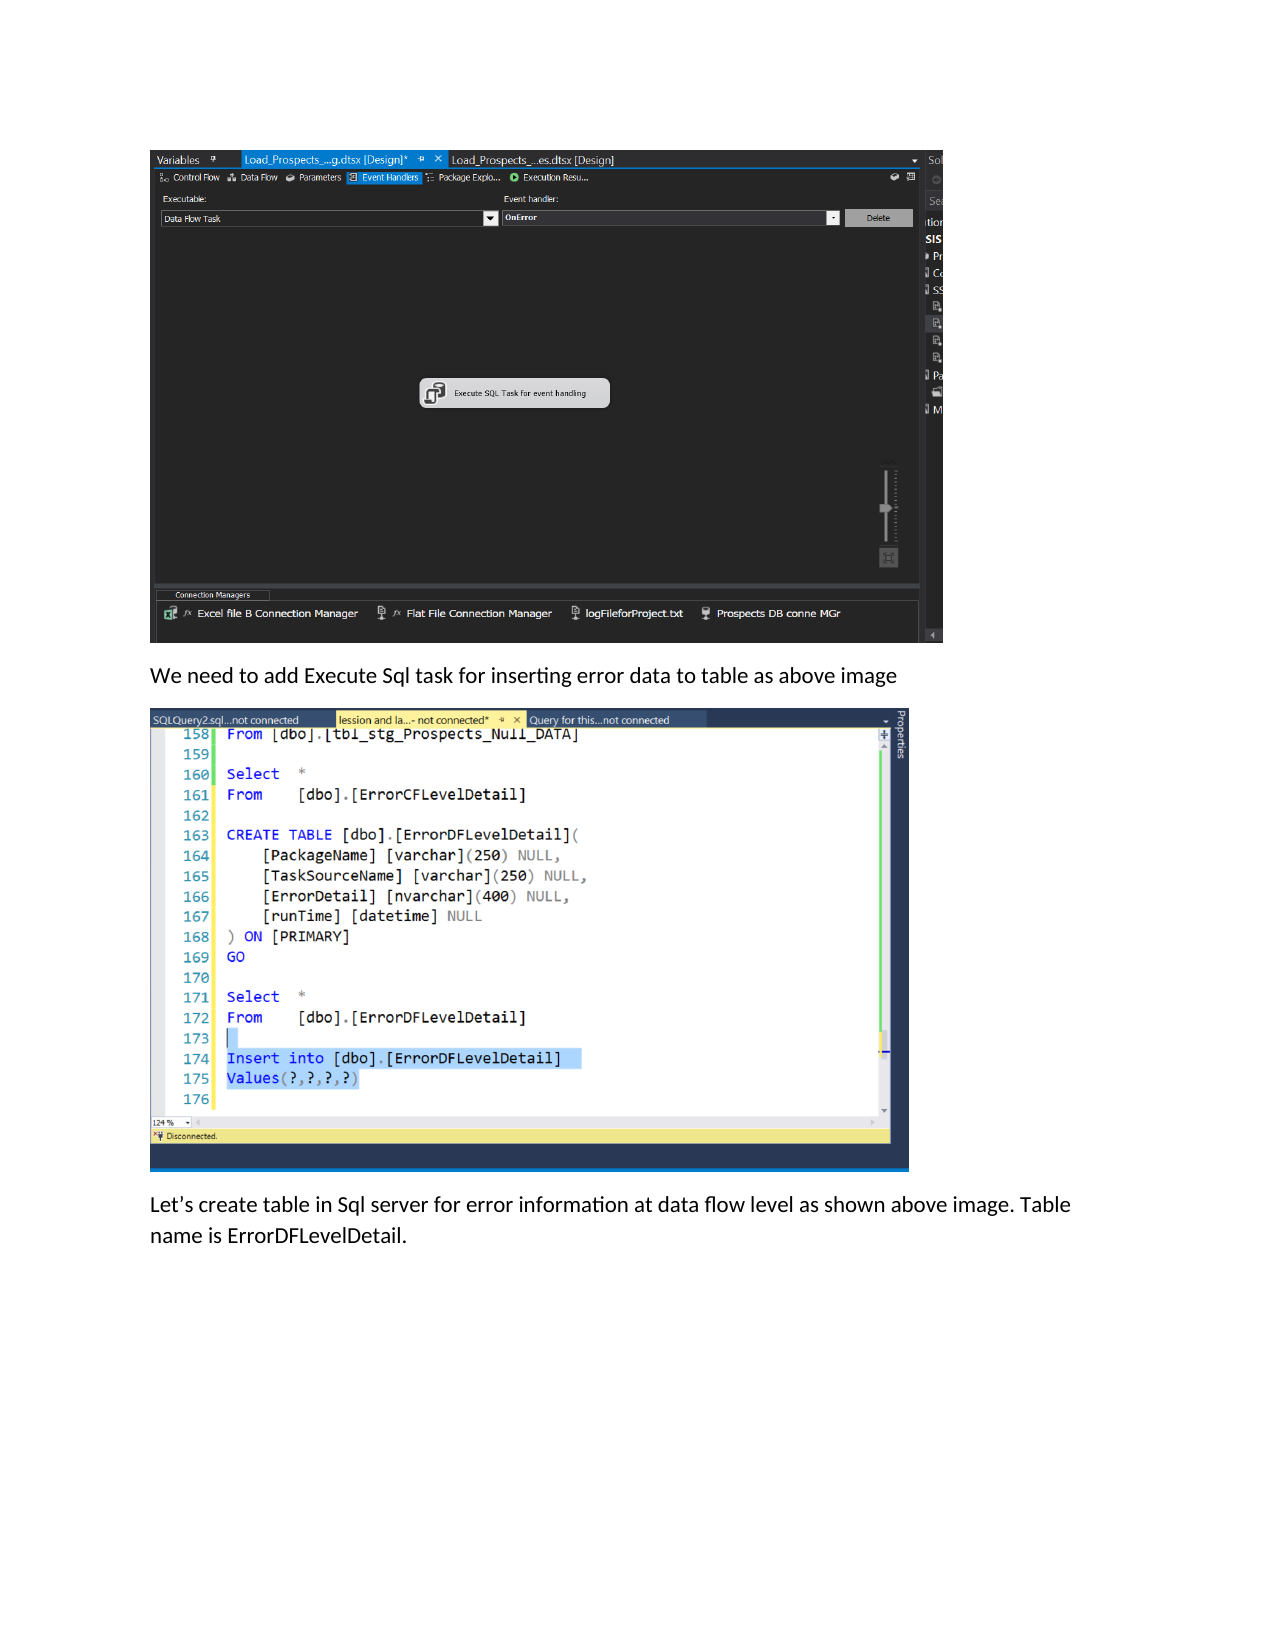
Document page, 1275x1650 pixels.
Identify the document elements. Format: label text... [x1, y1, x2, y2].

picture [150, 708, 909, 1172]
text Let’s create table in Sql server for error information at data flow level as shown above image. Table name is ErrorDFLevelDetail. [150, 1191, 1125, 1249]
text We need to add Execute Sql task for inserting error data to table as above image [150, 662, 1125, 689]
picture [150, 150, 943, 643]
